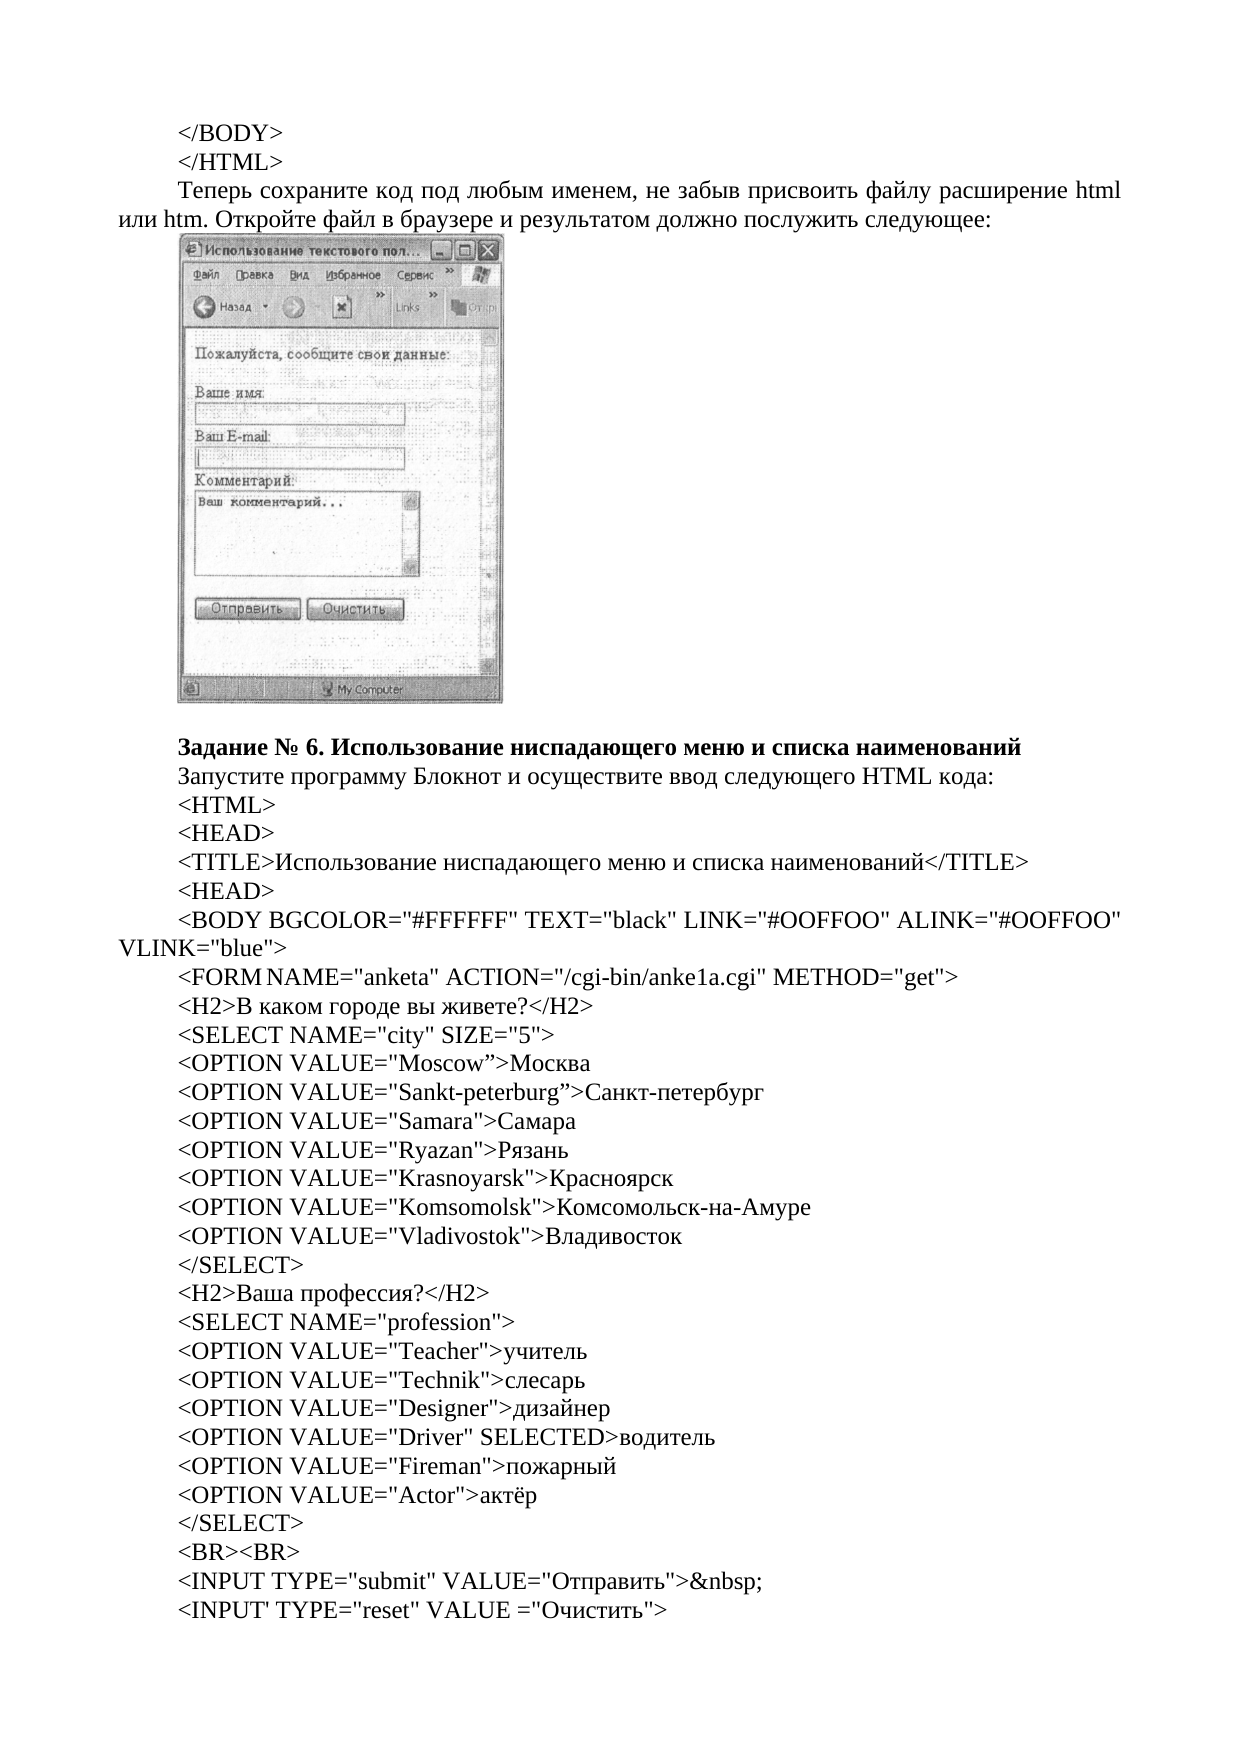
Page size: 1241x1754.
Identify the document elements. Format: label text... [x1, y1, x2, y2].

text <FORM NAME="anketa" ACTION="/cgi-bin/anke1a.cgi" METHOD="get"> [118, 962, 1122, 991]
text <SELECT NAME="profession"> [118, 1307, 1122, 1336]
text <BODY BGCOLOR="#FFFFFF" TEXT="black" LINK="#OOFFOO" ALINK="#OOFFOO" VLINK="blue"> [118, 905, 1122, 962]
text Теперь сохраните код под любым именем, не забыв присвоить файлу расширение html или htm. Откройте файл в браузере и результатом должно послужить следующее: [118, 176, 1122, 233]
text <OPTION VALUE="Ryazan">Рязань [118, 1135, 1122, 1163]
text <HTML> [118, 790, 1122, 818]
text <Н2>Ваша профессия?</Н2> [118, 1278, 1122, 1307]
text <HEAD> [118, 818, 1122, 847]
text <OPTION VALUE="Designer">дизайнер [118, 1393, 1122, 1422]
text <OPTION VALUE="Sankt-peterburg”>Санкт-петербург [118, 1077, 1122, 1106]
text <INPUT' TYPE="reset" VALUE ="Очистить"> [118, 1595, 1122, 1623]
text <HEAD> [118, 876, 1122, 905]
text <OPTION VALUE="Fireman">пoжapный [118, 1451, 1122, 1480]
text <OPTION VALUE="Krasnoyarsk">Красноярск [118, 1163, 1122, 1192]
text <OPTION VALUE="Komsomolsk">Комсомольск-на-Амуре [118, 1192, 1122, 1221]
text <BR><BR> [118, 1537, 1122, 1566]
text <OPTION VALUE="Vladivostok">Владивосток [118, 1221, 1122, 1250]
text <OPTION VALUE="Technik">слесарь [118, 1365, 1122, 1393]
text </SELECT> [118, 1250, 1122, 1278]
text <SELECT NAME="city" SIZE="5"> [118, 1020, 1122, 1048]
text <OPTION VALUE="Driver" SELECTED>водитель [118, 1422, 1122, 1451]
text Задание № 6. Использование ниспадающего меню и списка наименований [118, 732, 1122, 761]
text <OPTION VALUE="Actor">актёр [118, 1480, 1122, 1508]
text <H2>B каком городе вы живете?</Н2> [118, 991, 1122, 1020]
text <INPUT TYPE="submit" VALUE="Отправить">&nbsp; [118, 1566, 1122, 1595]
text <OPTION VALUE="Teacher">учитель [118, 1336, 1122, 1365]
text </HTML> [118, 147, 1122, 176]
text <TITLE>Использование ниспадающего меню и списка наименований</TITLE> [118, 847, 1122, 876]
text </SELECT> [118, 1508, 1122, 1537]
text <OPTION VALUE="Moscow”>Mocква [118, 1048, 1122, 1077]
picture [177, 233, 505, 704]
text Запустите программу Блокнот и осуществите ввод следующего HTML кода: [118, 761, 1122, 790]
text </BODY> [118, 118, 1122, 147]
text <OPTION VALUE="Samara">Caмapa [118, 1106, 1122, 1135]
